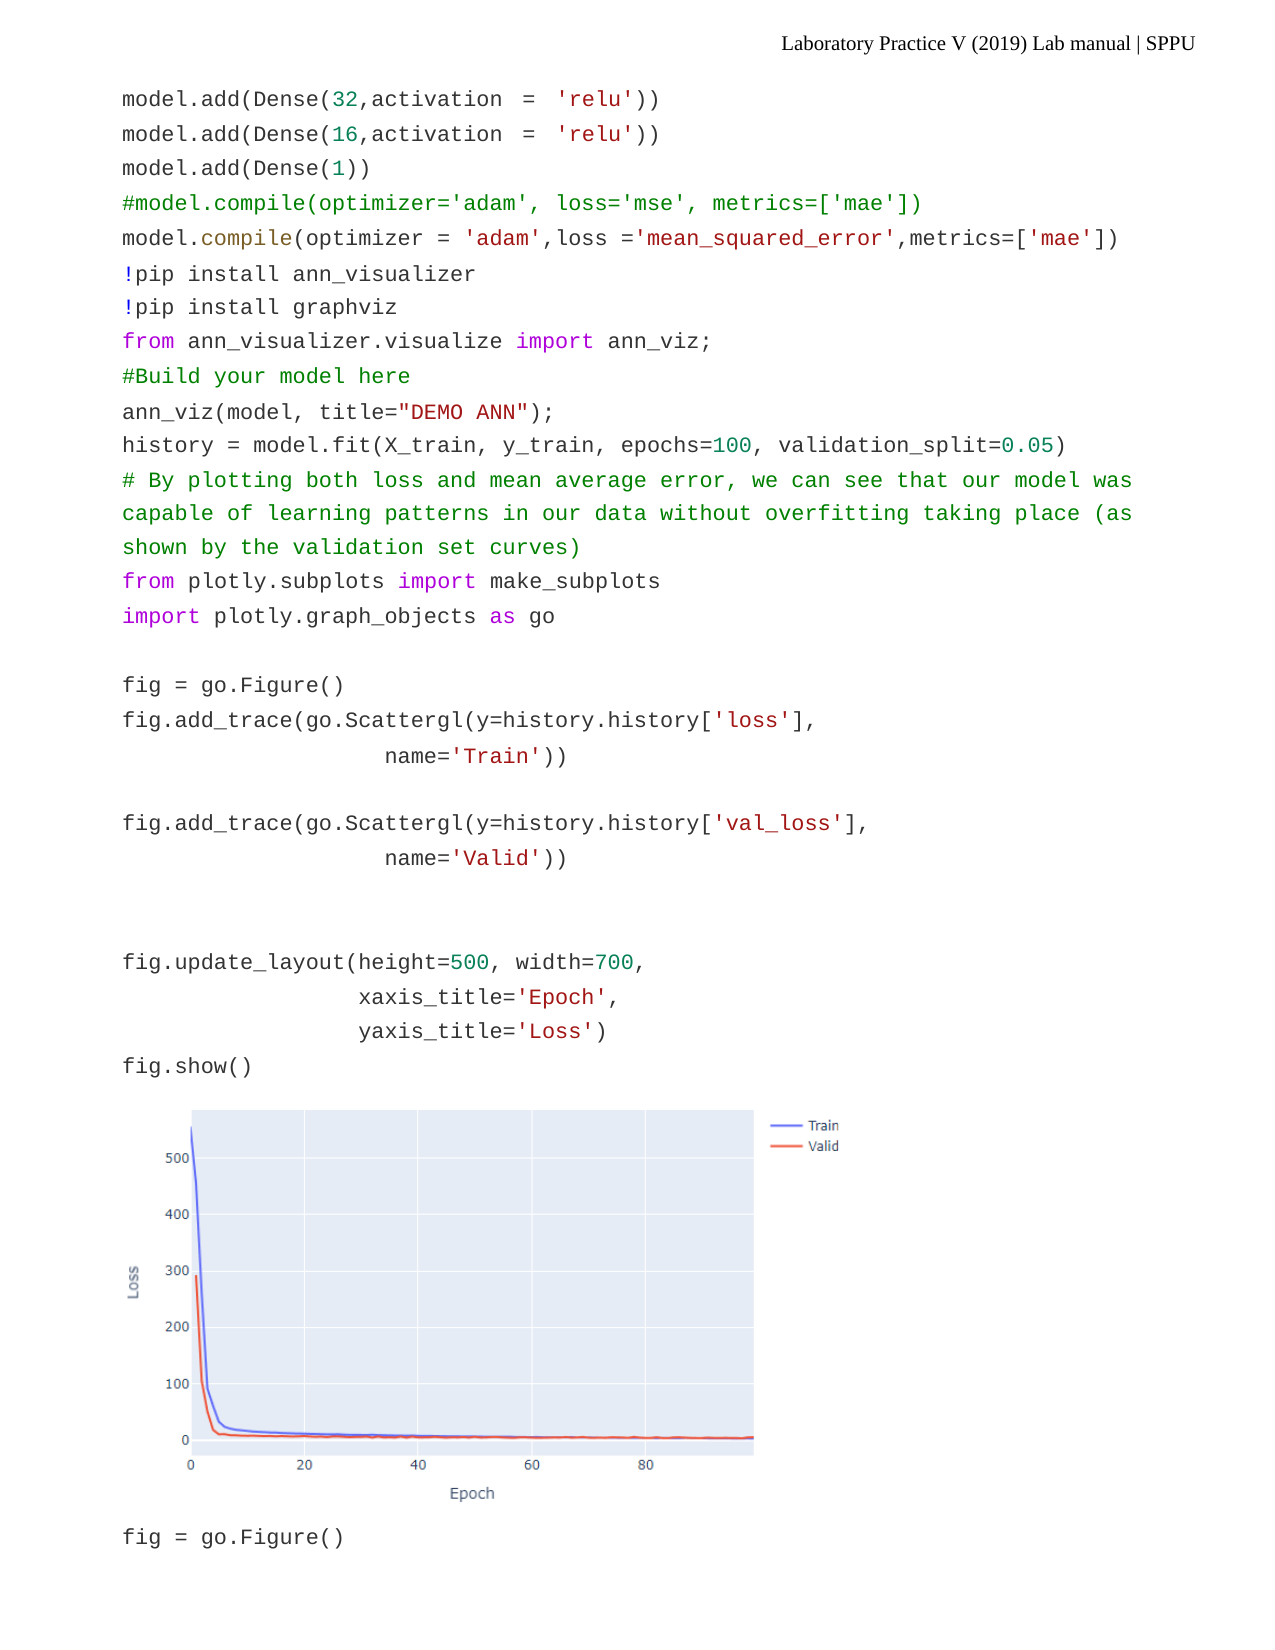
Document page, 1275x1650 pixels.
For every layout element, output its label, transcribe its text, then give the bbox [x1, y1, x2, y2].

text #model.compile(optimizer='adam', loss='mse', metrics=['mae']) model.compile(optimizer = 'adam',loss ='mean_squared_error',metrics=['mae']) [122, 192, 1120, 252]
text from plotly.subplots import make_subplots import plotly.graph_objects as go [122, 570, 660, 629]
text model.add(Dense(32,activation = 'relu')) model.add(Dense(16,activation = 'relu')) model.add(Dense(1)) [122, 88, 660, 182]
picture [127, 1110, 839, 1502]
text fig = go.Figure() [122, 1527, 1250, 1551]
text name='Train')) [384, 743, 1250, 768]
text from ann_visualizer.visualize import ann_viz; #Build your model here [122, 331, 715, 390]
text xaxis_title='Epoch', yaxis_title='Loss') [358, 986, 623, 1045]
text fig.add_trace(go.Scattergl(y=history.history['val_loss'], [122, 813, 1250, 837]
text !pip install ann_visualizer [122, 262, 1250, 286]
text history = model.fit(X_train, y_train, epochs=100, validation_split=0.05) [122, 434, 1250, 459]
text ann_viz(model, title="DEMO ANN"); [122, 400, 1250, 424]
text # By plotting both loss and mean average error, we can see that our model was capable of learning patterns in our data without overfitting taking place (as shown by the validation set curves) [122, 469, 1133, 561]
text name='Valid')) [384, 847, 1250, 872]
text !pip install graphviz [122, 296, 1250, 321]
text fig = go.Figure() fig.add_trace(go.Scattergl(y=history.history['loss'], [122, 674, 820, 734]
text fig.update_layout(height=500, width=700, [122, 951, 1250, 976]
text fig.show() [122, 1055, 1250, 1080]
